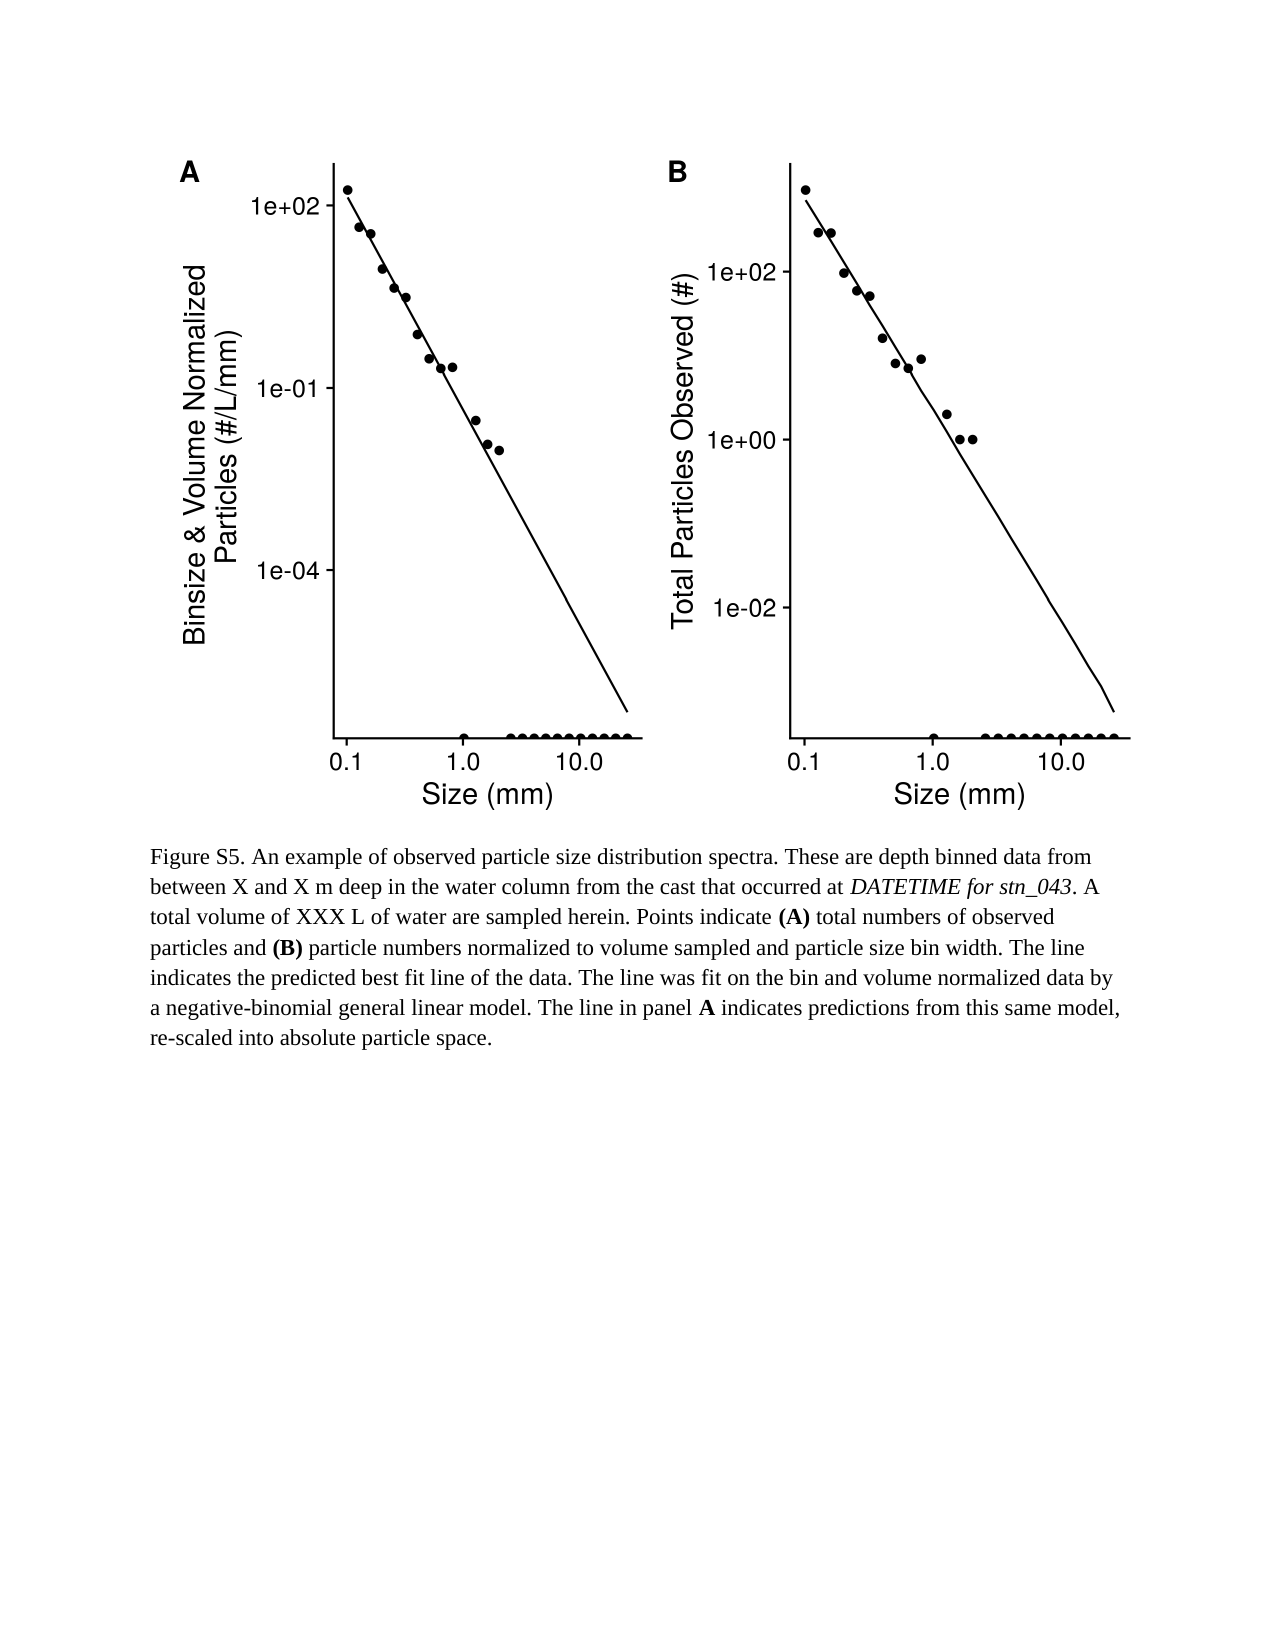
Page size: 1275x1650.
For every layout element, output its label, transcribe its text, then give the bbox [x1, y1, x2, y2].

text Figure S5. An example of observed particle size distribution spectra. These are depth binned data from between X and X m deep in the water column from the cast that occurred at DATETIME for stn_043. A total volume of XXX L of water are sampled herein. Points indicate (A) total numbers of observed particles and (B) particle numbers normalized to volume sampled and particle size bin width. The line indicates the predicted best fit line of the data. The line was fit on the bin and volume normalized data by a negative-binomial general linear model. The line in panel A indicates predictions from this same model, re-scaled into absolute particle space. [150, 843, 1125, 1051]
picture [168, 150, 1144, 825]
